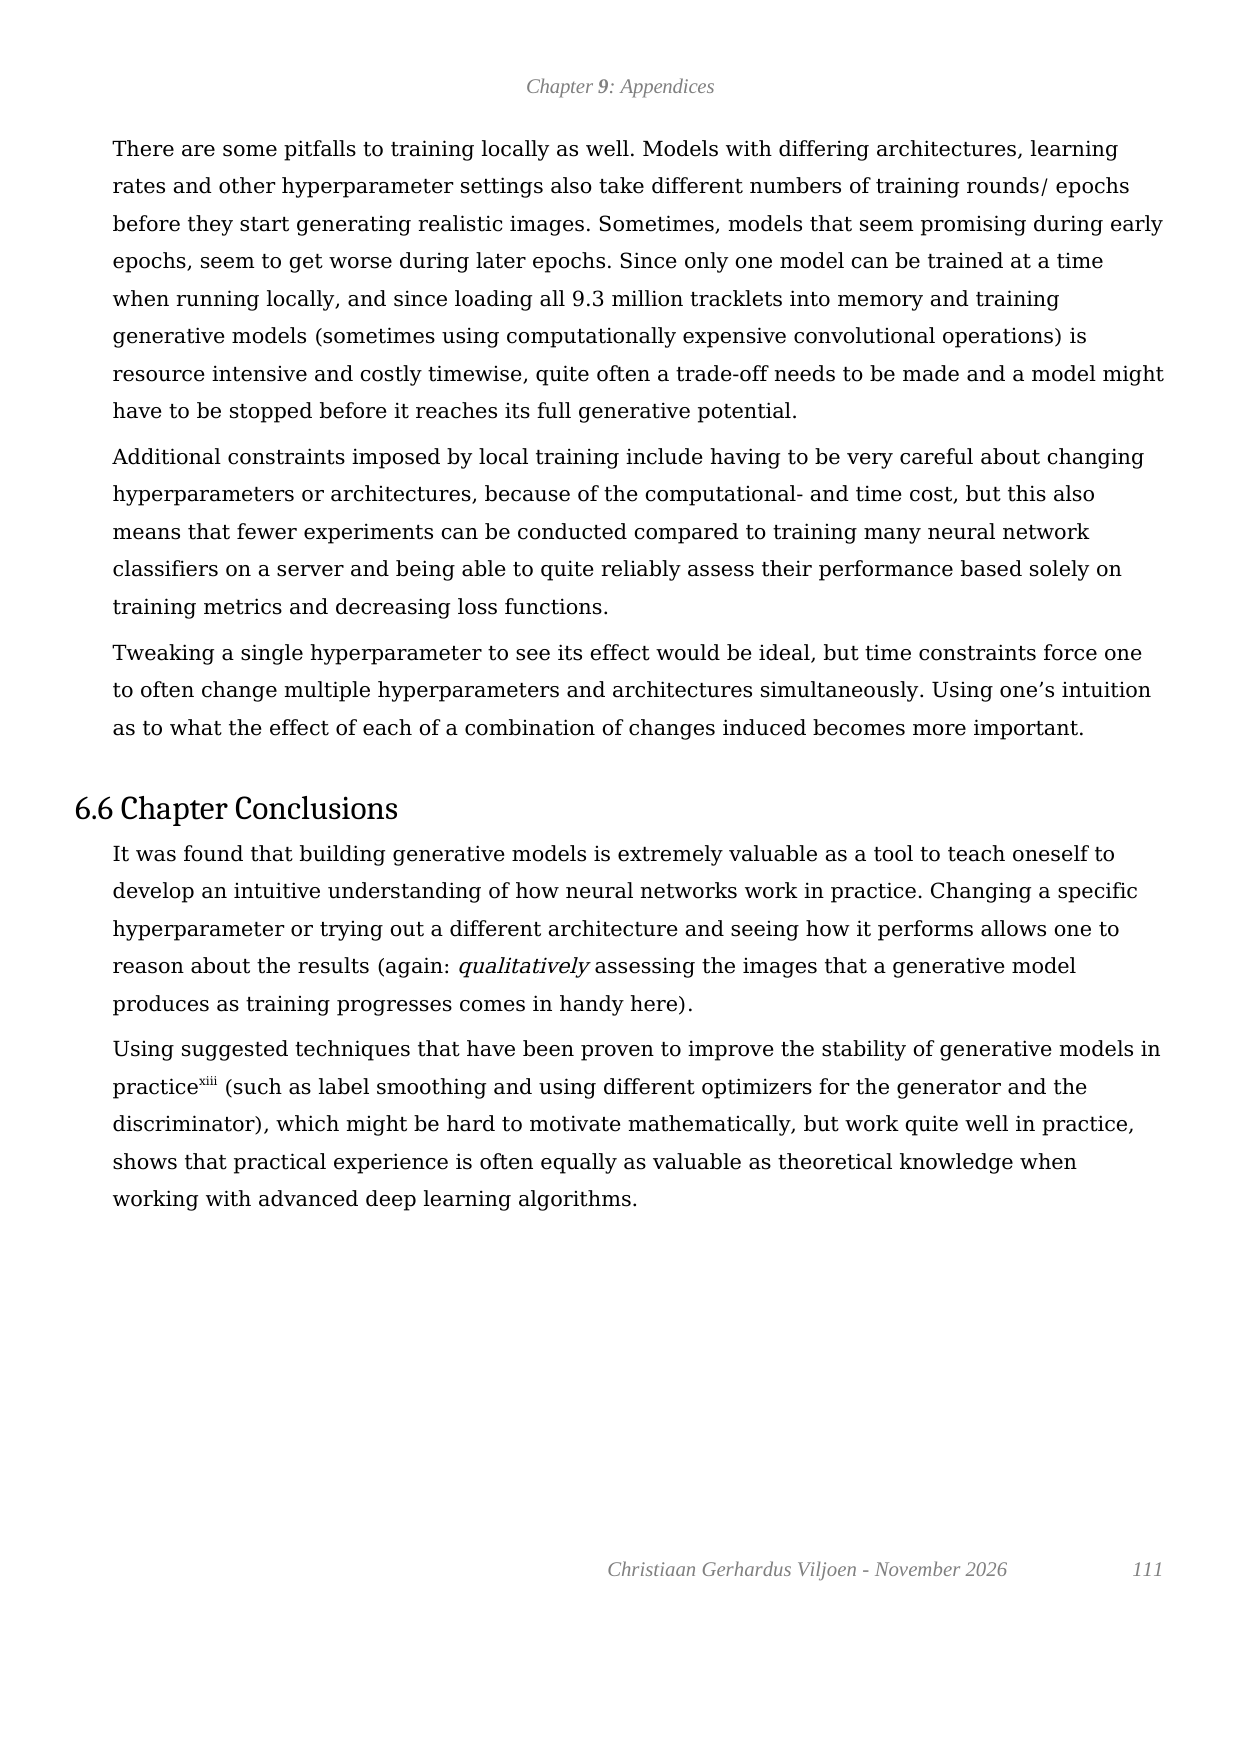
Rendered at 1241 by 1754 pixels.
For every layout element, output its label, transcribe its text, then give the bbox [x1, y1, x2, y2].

text Using suggested techniques that have been proven to improve the stability of generative models in practice (such as label smoothing and using different optimizers for the generator and the discriminator), which might be hard to motivate mathematically, but work quite well in practice, shows that practical experience is often equally as valuable as theoretical knowledge when working with advanced deep learning algorithms. [112, 1036, 1165, 1211]
text Additional constraints imposed by local training include having to be very careful about changing hyperparameters or architectures, because of the computational- and time cost, but this also means that fewer experiments can be conducted compared to training many neural network classifiers on a server and being able to quite reliably assess their performance based solely on training metrics and decreasing loss functions. [112, 444, 1165, 619]
text It was found that building generative models is extremely valuable as a tool to teach oneself to develop an intuitive understanding of how neural networks work in practice. Changing a specific hyperparameter or trying out a different architecture and seeing how it performs allows one to reason about the results (again: qualitatively assessing the images that a generative model produces as training progresses comes in handy here). [112, 840, 1165, 1015]
subtitle Chapter Conclusions [75, 789, 1165, 828]
text There are some pitfalls to training locally as well. Models with differing architectures, learning rates and other hyperparameter settings also take different numbers of training rounds/ epochs before they start generating realistic images. Sometimes, models that seem promising during early epochs, seem to get worse during later epochs. Since only one model can be trained at a time when running locally, and since loading all 9.3 million tracklets into memory and training generative models (sometimes using computationally expensive convolutional operations) is resource intensive and costly timewise, quite often a trade-off needs to be made and a model might have to be stopped before it reaches its full generative potential. [112, 135, 1165, 423]
text Tweaking a single hyperparameter to see its effect would be ideal, but time constraints force one to often change multiple hyperparameters and architectures simultaneously. Using one’s intuition as to what the effect of each of a combination of changes induced becomes more important. [112, 639, 1165, 739]
